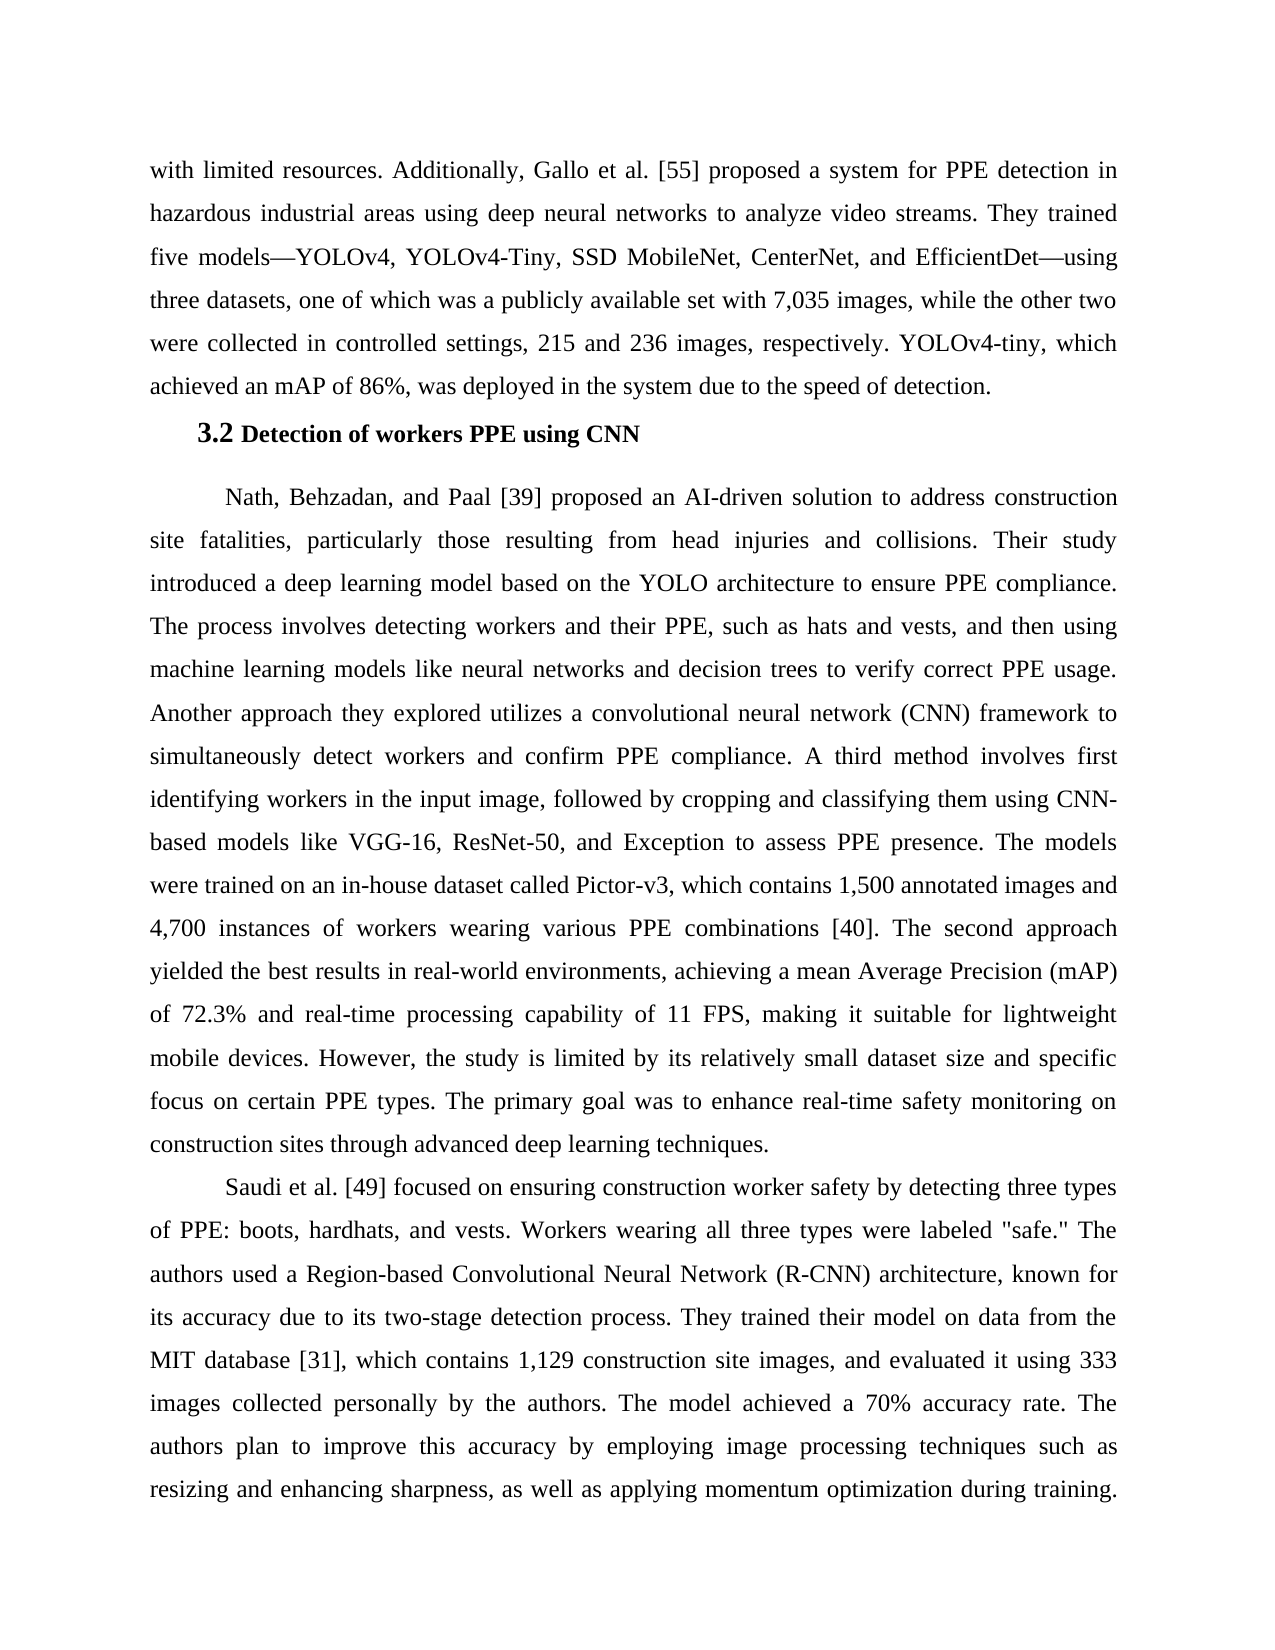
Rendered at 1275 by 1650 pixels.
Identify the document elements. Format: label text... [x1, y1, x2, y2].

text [149, 1172, 1118, 1503]
subtitle 3.2 Detection of workers PPE using CNN [197, 415, 1126, 448]
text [149, 155, 1118, 400]
text Nath, Behzadan, and Paal [39] proposed an AI-driven solution to address construction site fatalities, particularly those resulting from head injuries and collisions. Their study introduced a deep learning model based on the YOLO architecture to ensure PPE compliance. The process involves detecting workers and their PPE, such as hats and vests, and then using machine learning models like neural networks and decision trees to verify correct PPE usage. Another approach they explored utilizes a convolutional neural network (CNN) framework to simultaneously detect workers and confirm PPE compliance. A third method involves first identifying workers in the input image, followed by cropping and classifying them using CNN-based models like VGG-16, ResNet-50, and Exception to assess PPE presence. The models were trained on an in-house dataset called Pictor-v3, which contains 1,500 annotated images and 4,700 instances of workers wearing various PPE combinations [40]. The second approach yielded the best results in real-world environments, achieving a mean Average Precision (mAP) of 72.3% and real-time processing capability of 11 FPS, making it suitable for lightweight mobile devices. However, the study is limited by its relatively small dataset size and specific focus on certain PPE types. The primary goal was to enhance real-time safety monitoring on construction sites through advanced deep learning techniques. [149, 482, 1118, 1158]
